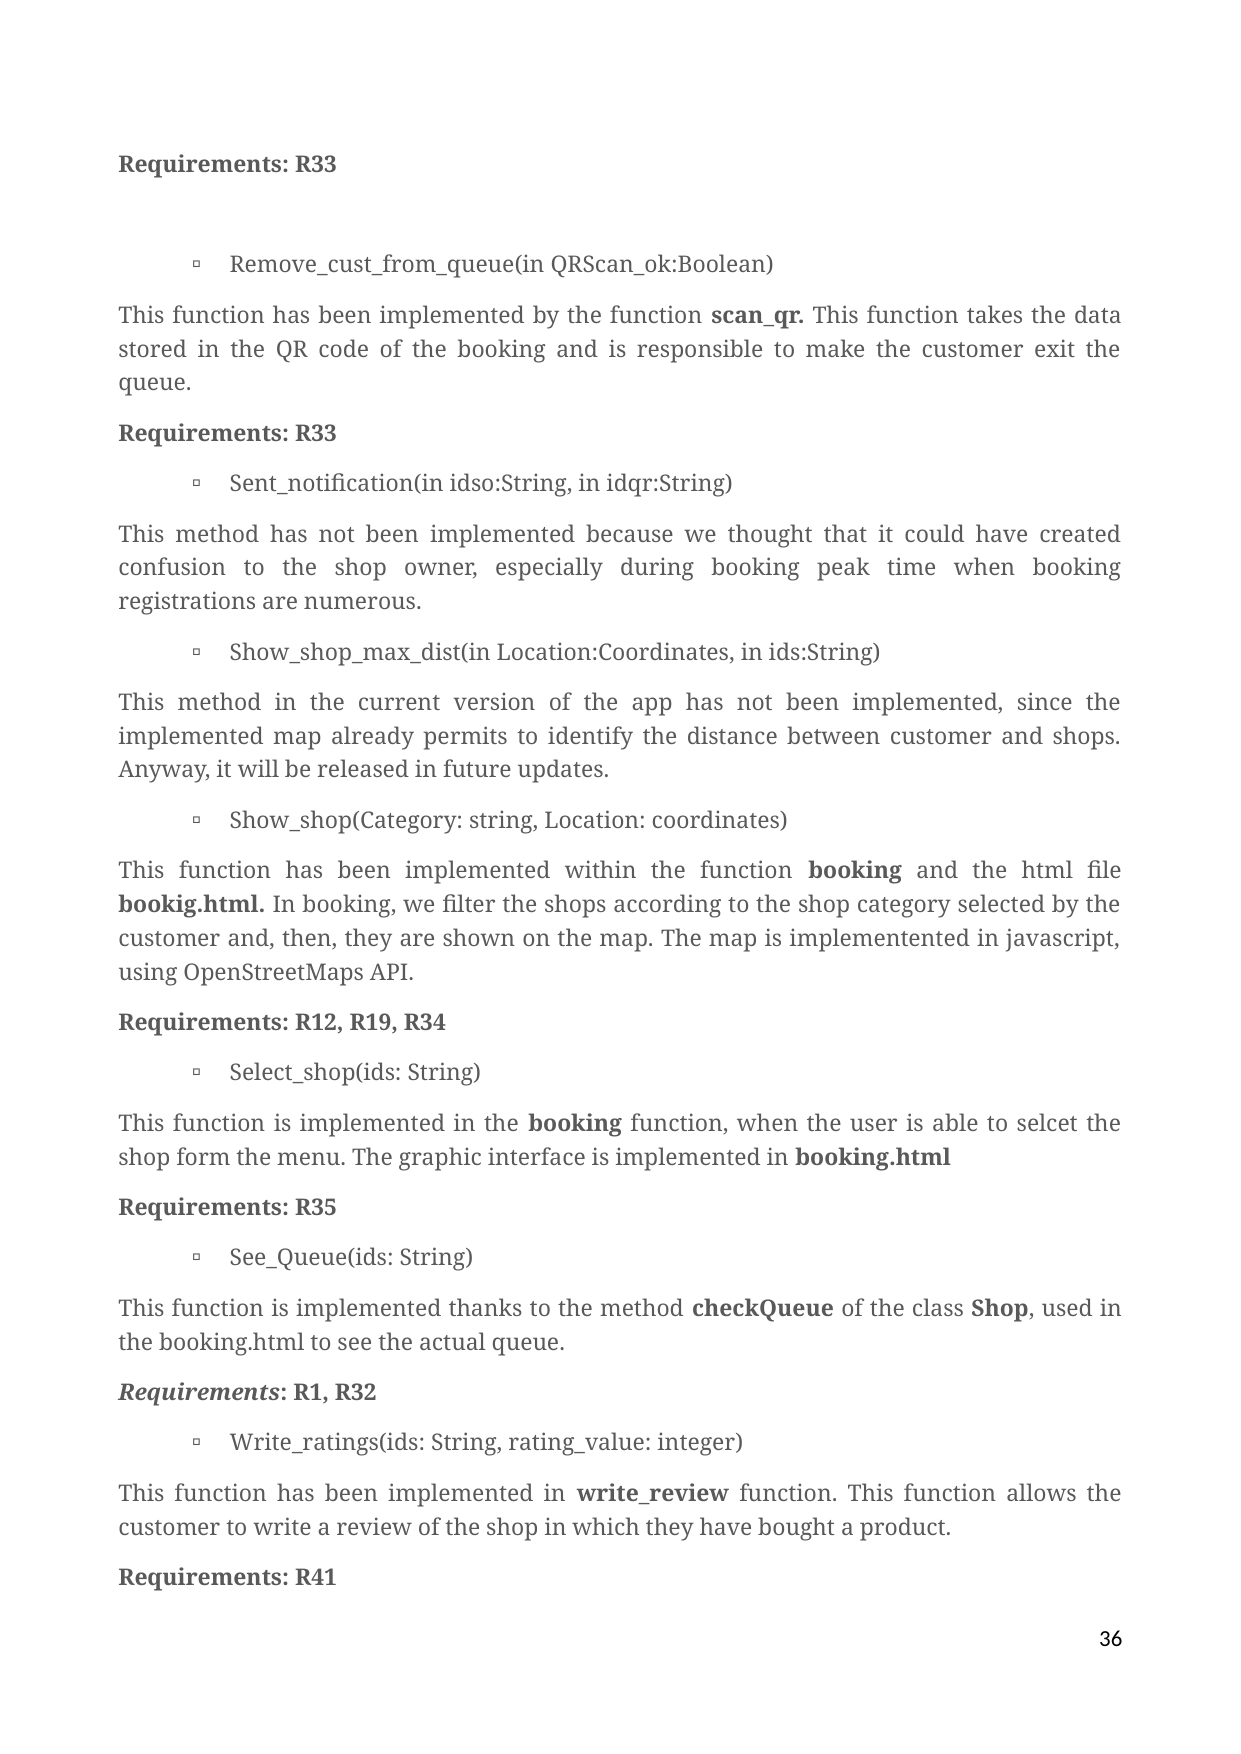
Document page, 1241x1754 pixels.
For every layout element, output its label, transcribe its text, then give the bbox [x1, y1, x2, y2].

text This method in the current version of the app has not been implemented, since the implemented map already permits to identify the distance between customer and shops. Anyway, it will be released in future updates. [118, 686, 1122, 785]
list See_Queue(ids: String) [192, 1241, 1122, 1273]
text Requirements: R41 [118, 1561, 1122, 1592]
list Remove_cust_from_queue(in QRScan_ok:Boolean) [192, 248, 1122, 280]
list Write_ratings(ids: String, rating_value: integer) [192, 1426, 1122, 1458]
text Requirements: R1, R32 [118, 1376, 1122, 1407]
text This function has been implemented within the function booking and the html file bookig.html. In booking, we filter the shops according to the shop category selected by the customer and, then, they are shown on the map. The map is implementented in javascript, using OpenStreetMaps API. [118, 854, 1122, 987]
list Sent_notification(in idso:String, in idqr:String) [192, 467, 1122, 498]
text Requirements: R35 [118, 1191, 1122, 1222]
text Requirements: R33 [118, 417, 1122, 448]
list Show_shop(Category: string, Location: coordinates) [192, 804, 1122, 835]
list Select_shop(ids: String) [192, 1056, 1122, 1088]
text This function has been implemented by the function scan_qr. This function takes the data stored in the QR code of the booking and is responsible to make the customer exit the queue. [118, 299, 1122, 398]
text This function is implemented thanks to the method checkQueue of the class Shop, used in the booking.html to see the actual queue. [118, 1292, 1122, 1357]
text This function has been implemented in write_review function. This function allows the customer to write a review of the shop in which they have bought a product. [118, 1477, 1122, 1542]
text This function is implemented in the booking function, when the user is able to selcet the shop form the menu. The graphic interface is implemented in booking.html [118, 1107, 1122, 1172]
text This method has not been implemented because we thought that it could have created confusion to the shop owner, especially during booking peak time when booking registrations are numerous. [118, 518, 1122, 616]
text Requirements: R33 [118, 148, 1122, 179]
text Requirements: R12, R19, R34 [118, 1006, 1122, 1037]
list Show_shop_max_dist(in Location:Coordinates, in ids:String) [192, 636, 1122, 667]
